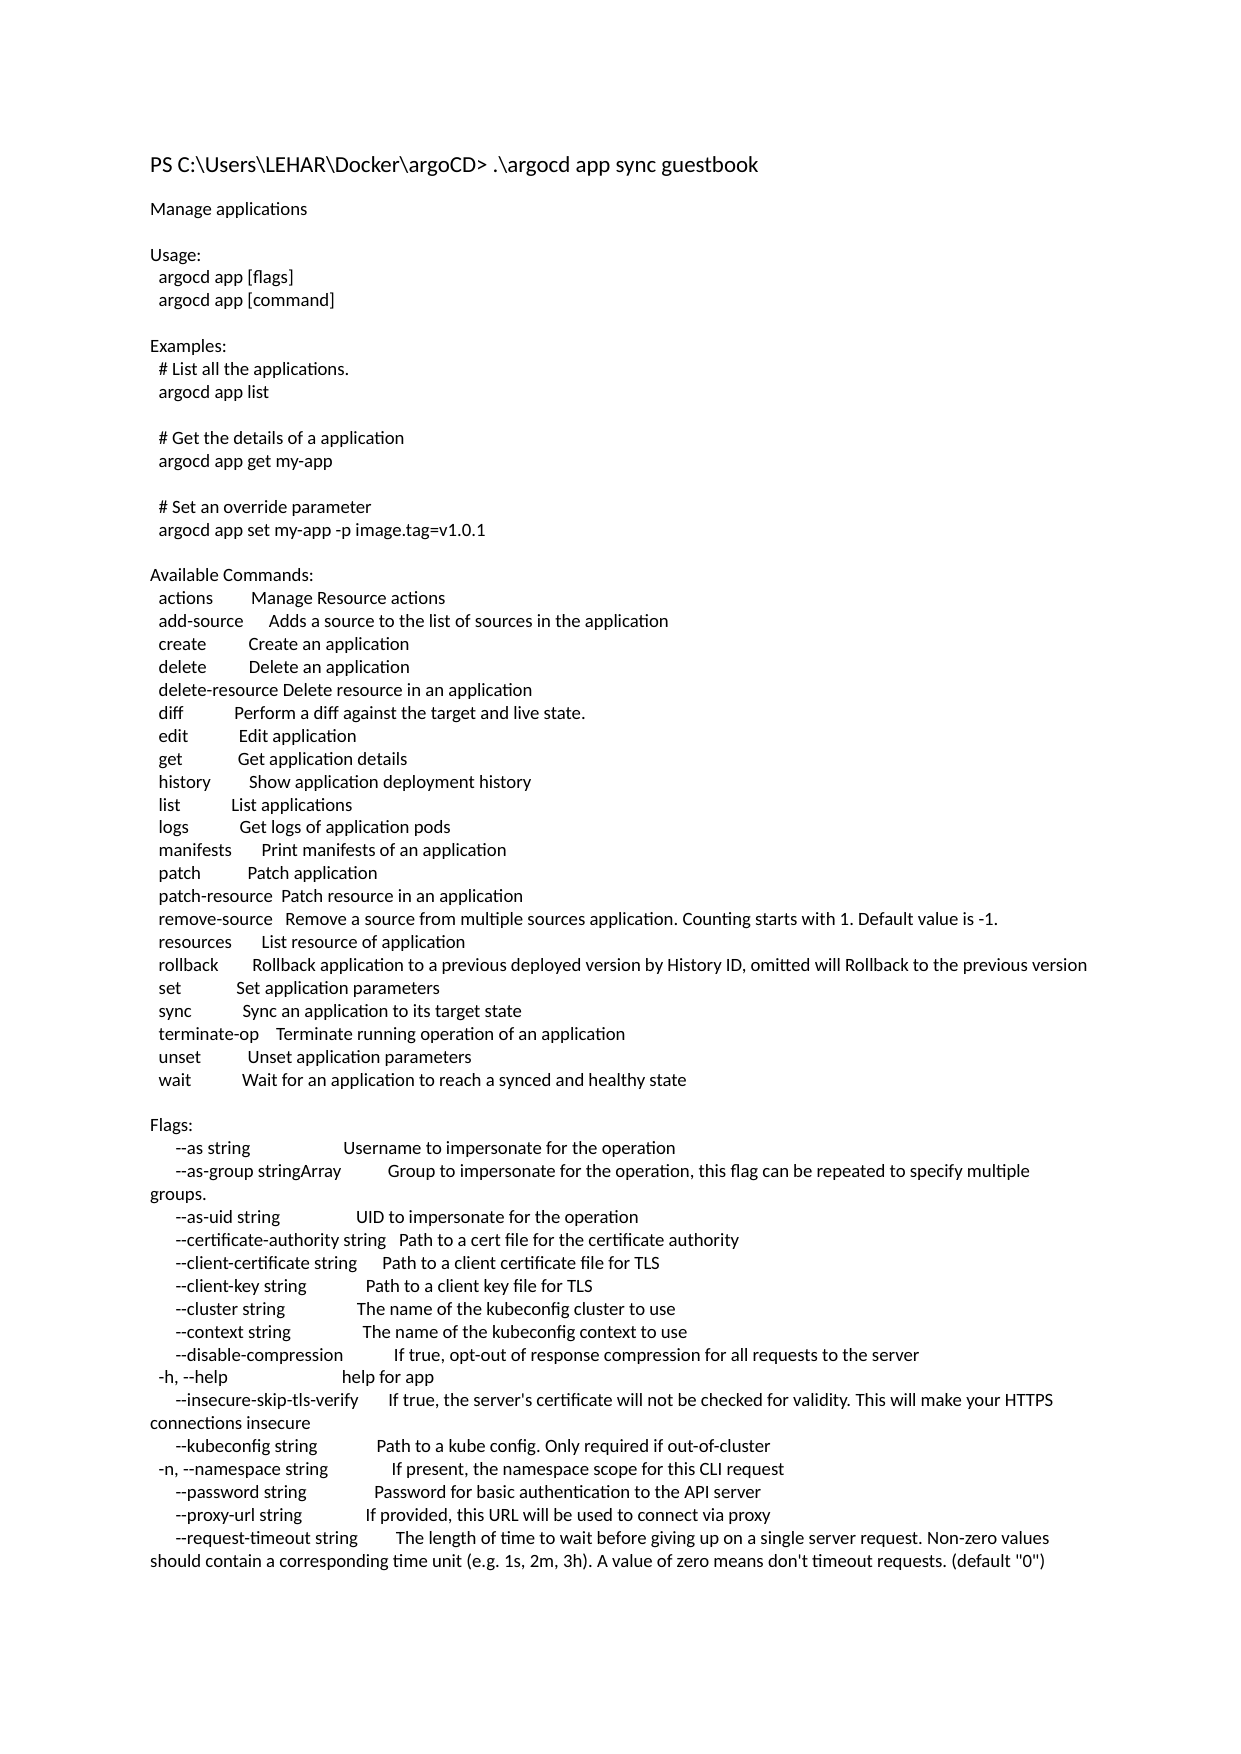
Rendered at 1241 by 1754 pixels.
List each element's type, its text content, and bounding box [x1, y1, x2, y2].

text --client-certificate string Path to a client certificate file for TLS [150, 1251, 1090, 1274]
text --cluster string The name of the kubeconfig cluster to use [150, 1297, 1090, 1320]
text PS C:\Users\LEHAR\Docker\argoCD> .\argocd app sync guestbook [150, 150, 1090, 178]
text wait Wait for an application to reach a synced and healthy state [150, 1068, 1090, 1091]
text Manage applications [150, 197, 1090, 220]
text sync Sync an application to its target state [150, 999, 1090, 1022]
text --as-uid string UID to impersonate for the operation [150, 1205, 1090, 1228]
text unset Unset application parameters [150, 1045, 1090, 1068]
text get Get application details [150, 747, 1090, 770]
text edit Edit application [150, 724, 1090, 747]
text --disable-compression If true, opt-out of response compression for all requests to the server [150, 1343, 1090, 1366]
text actions Manage Resource actions [150, 586, 1090, 609]
text remove-source Remove a source from multiple sources application. Counting starts with 1. Default value is -1. [150, 907, 1090, 930]
text argocd app [flags] [150, 266, 1090, 288]
text history Show application deployment history [150, 770, 1090, 793]
text patch-resource Patch resource in an application [150, 884, 1090, 907]
text set Set application parameters [150, 976, 1090, 999]
text --client-key string Path to a client key file for TLS [150, 1274, 1090, 1297]
text delete Delete an application [150, 655, 1090, 678]
text --kubeconfig string Path to a kube config. Only required if out-of-cluster [150, 1434, 1090, 1457]
text terminate-op Terminate running operation of an application [150, 1022, 1090, 1045]
text Available Commands: [150, 563, 1090, 586]
text rollback Rollback application to a previous deployed version by History ID, omitted will Rollback to the previous version [150, 953, 1090, 976]
text Usage: [150, 243, 1090, 266]
text argocd app list [150, 380, 1090, 403]
text patch Patch application [150, 861, 1090, 884]
text --request-timeout string The length of time to wait before giving up on a single server request. Non-zero values should contain a corresponding time unit (e.g. 1s, 2m, 3h). A value of zero means don't timeout requests. (default "0") [150, 1526, 1090, 1572]
text diff Perform a diff against the target and live state. [150, 701, 1090, 724]
text add-source Adds a source to the list of sources in the application [150, 609, 1090, 632]
text Flags: [150, 1113, 1090, 1136]
text --context string The name of the kubeconfig context to use [150, 1320, 1090, 1343]
text --insecure-skip-tls-verify If true, the server's certificate will not be checked for validity. This will make your HTTPS connections insecure [150, 1388, 1090, 1434]
text argocd app get my-app [150, 449, 1090, 472]
text delete-resource Delete resource in an application [150, 678, 1090, 701]
text # Get the details of a application [150, 426, 1090, 449]
text --certificate-authority string Path to a cert file for the certificate authority [150, 1228, 1090, 1251]
text manifests Print manifests of an application [150, 838, 1090, 861]
text list List applications [150, 793, 1090, 816]
text --proxy-url string If provided, this URL will be used to connect via proxy [150, 1503, 1090, 1526]
text --as string Username to impersonate for the operation [150, 1136, 1090, 1159]
text --as-group stringArray Group to impersonate for the operation, this flag can be repeated to specify multiple groups. [150, 1159, 1090, 1205]
text argocd app [command] [150, 288, 1090, 311]
text create Create an application [150, 632, 1090, 655]
text argocd app set my-app -p image.tag=v1.0.1 [150, 518, 1090, 541]
text Examples: [150, 334, 1090, 357]
text # Set an override parameter [150, 495, 1090, 518]
text # List all the applications. [150, 357, 1090, 380]
text --password string Password for basic authentication to the API server [150, 1480, 1090, 1503]
text -h, --help help for app [150, 1366, 1090, 1388]
text resources List resource of application [150, 930, 1090, 953]
text -n, --namespace string If present, the namespace scope for this CLI request [150, 1457, 1090, 1480]
text logs Get logs of application pods [150, 816, 1090, 838]
